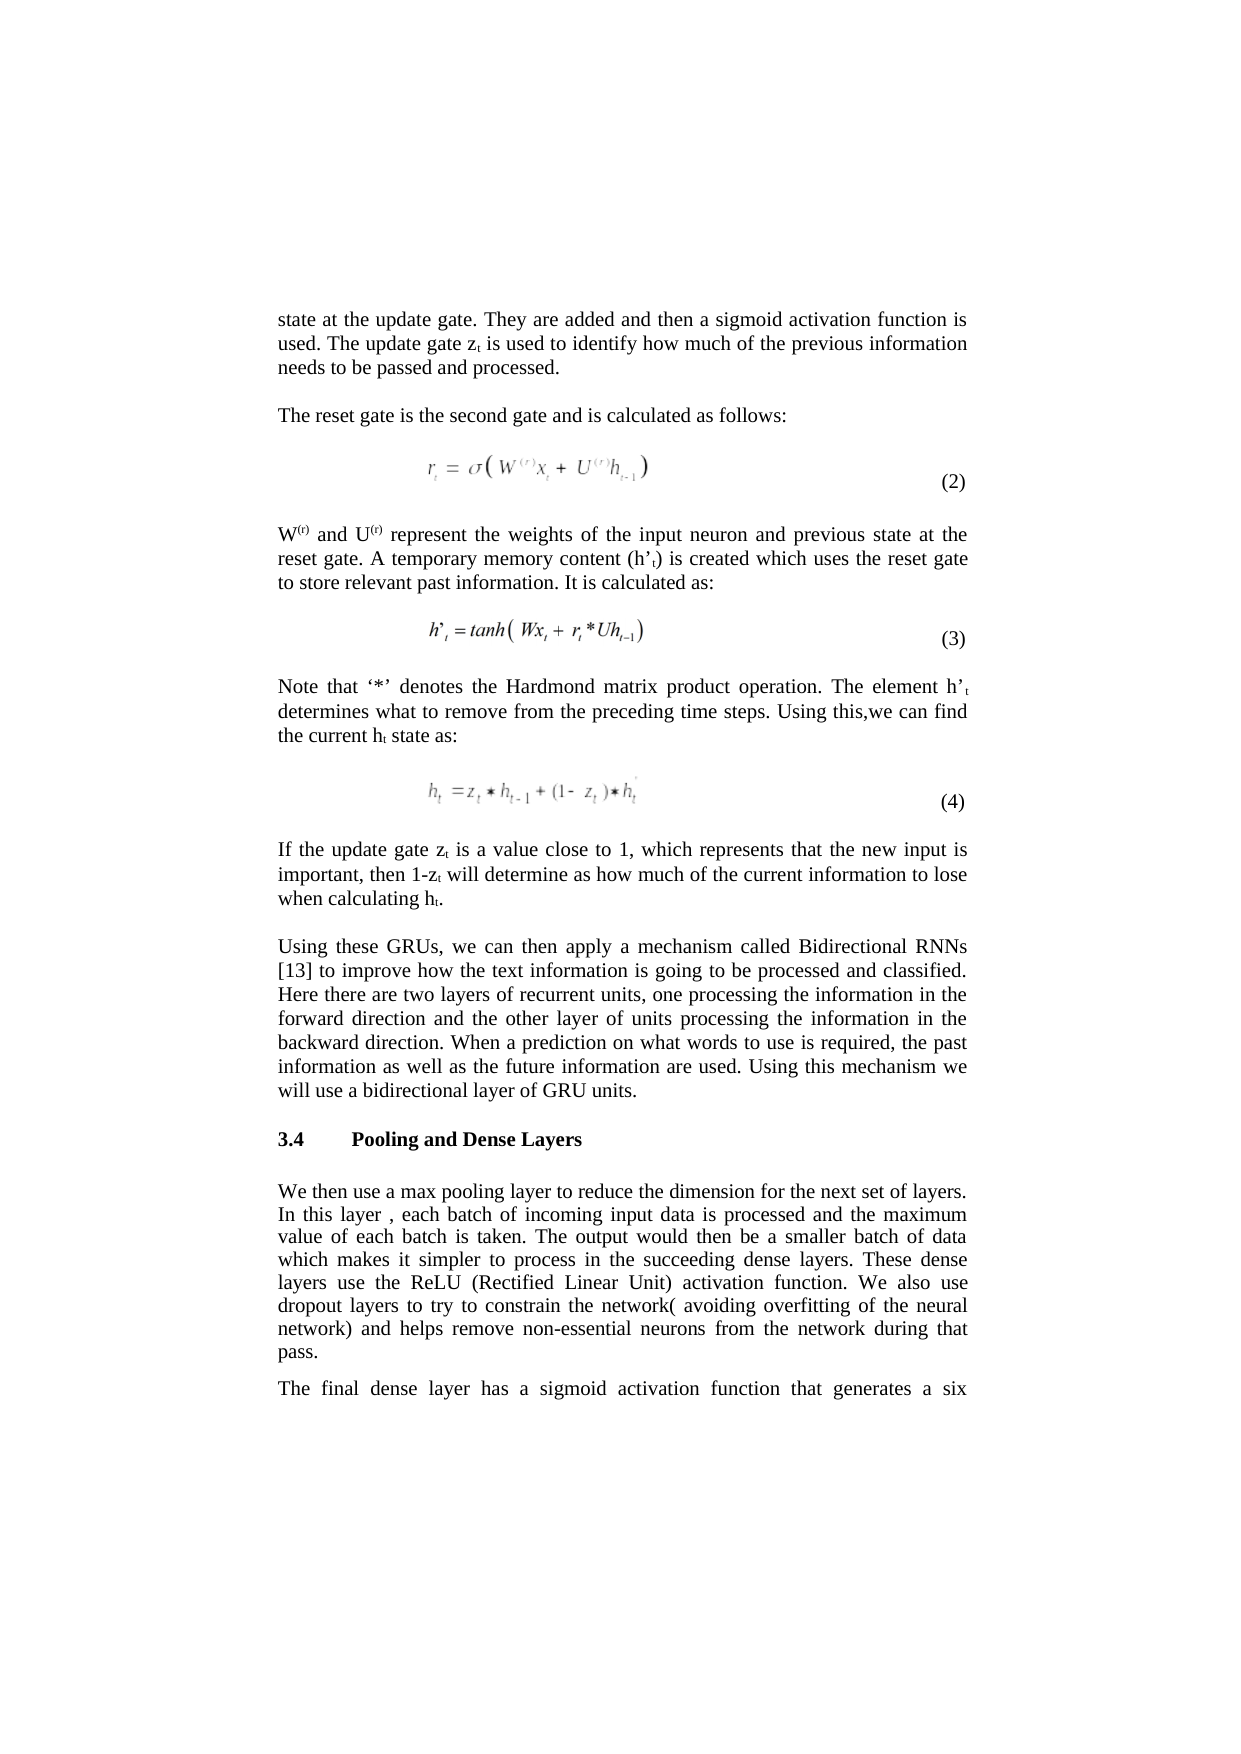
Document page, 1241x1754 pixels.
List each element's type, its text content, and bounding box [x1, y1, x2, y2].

picture [425, 618, 648, 646]
text Note that ‘*’ denotes the Hardmond matrix product operation. The element h’t determines what to remove from the preceding time steps. Using this,we can find the current ht state as: [278, 674, 968, 747]
text 3.4 Pooling and Dense Layers [278, 1126, 968, 1151]
text If the update gate zt is a value close to 1, which represents that the new input is important, then 1-zt will determine as how much of the current information to lose when calculating ht. [278, 837, 968, 909]
text We then use a max pooling layer to reduce the dimension for the next set of layers. In this layer , each batch of incoming input data is processed and the maximum value of each batch is taken. The output would then be a smaller batch of data which makes it simpler to process in the succeeding dense layers. These dense layers use the ReLU (Rectified Linear Unit) activation function. We also use dropout layers to try to constrain the network( avoiding overfitting of the neural network) and helps remove non-essential neurons from the network during that pass. [278, 1180, 968, 1363]
text Using these GRUs, we can then apply a mechanism called Bidirectional RNNs [13] to improve how the text information is going to be processed and classified. Here there are two layers of recurrent units, one processing the information in the forward direction and the other layer of units processing the information in the backward direction. When a prediction on what words to use is required, the past information as well as the future information are used. Using this mechanism we will use a bidirectional layer of GRU units. [278, 934, 968, 1102]
text The reset gate is the second gate and is calculated as follows: [278, 403, 968, 427]
text The final dense layer has a sigmoid activation function that generates a six dimension vector, representing the labels. [278, 1376, 968, 1400]
text (2) [278, 451, 968, 522]
text W(r) and U(r) represent the weights of the input neuron and previous state at the reset gate. A temporary memory content (h’t) is created which uses the reset gate to store relevant past information. It is calculated as: [278, 522, 968, 594]
text (4) [278, 771, 968, 813]
